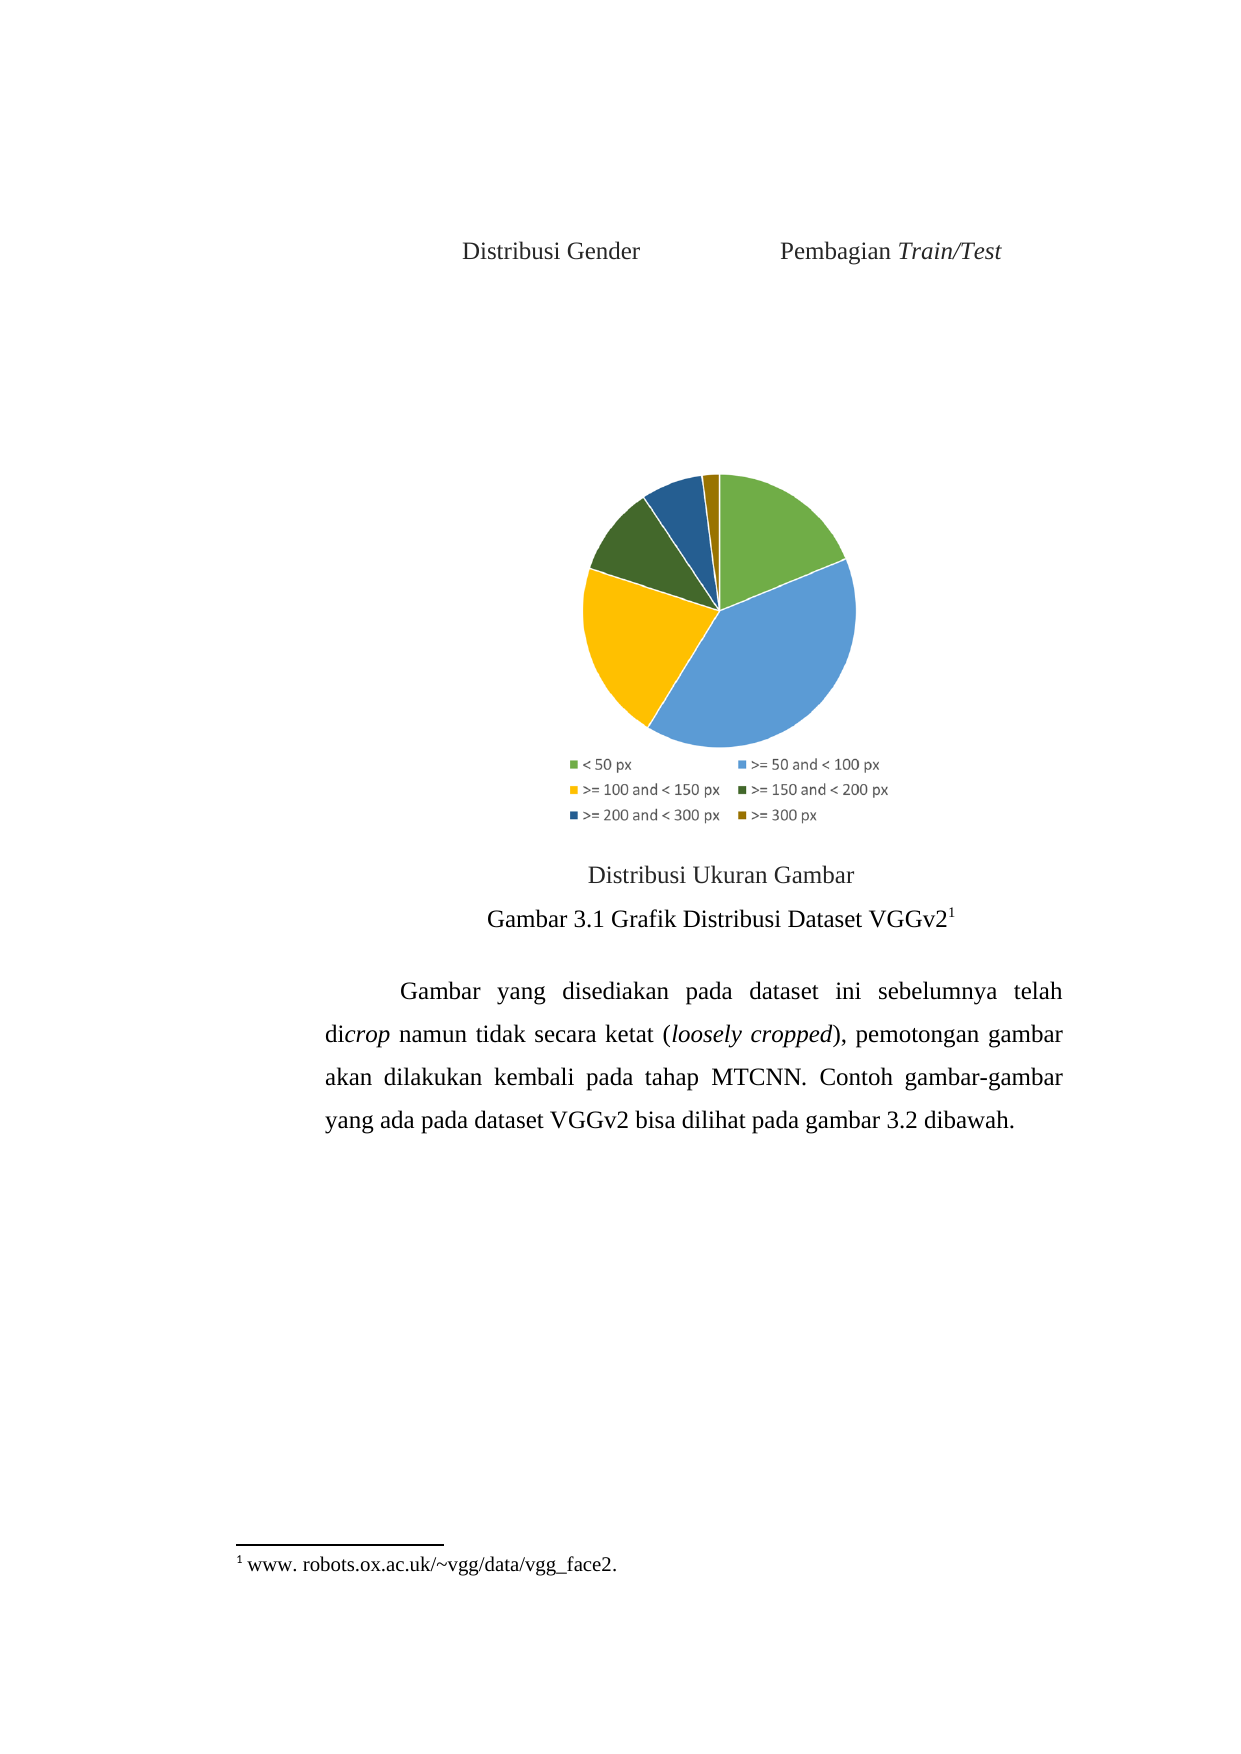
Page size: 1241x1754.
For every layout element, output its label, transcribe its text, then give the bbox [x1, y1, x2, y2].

list Gambar yang disediakan pada dataset ini sebelumnya telah dicrop namun tidak secara ketat (loosely cropped), pemotongan gambar akan dilakukan kembali pada tahap MTCNN. Contoh gambar-gambar yang ada pada dataset VGGv2 bisa dilihat pada gambar 3.2 dibawah. [325, 976, 1063, 1134]
table_cell Distribusi Ukuran Gambar [381, 473, 1061, 904]
table_header Pembagian Train/Test [721, 236, 1061, 472]
table_cell Gambar 3.1 Grafik Distribusi Dataset VGGv2 [381, 904, 1061, 951]
picture [545, 472, 898, 826]
table_header Distribusi Gender [381, 236, 721, 472]
